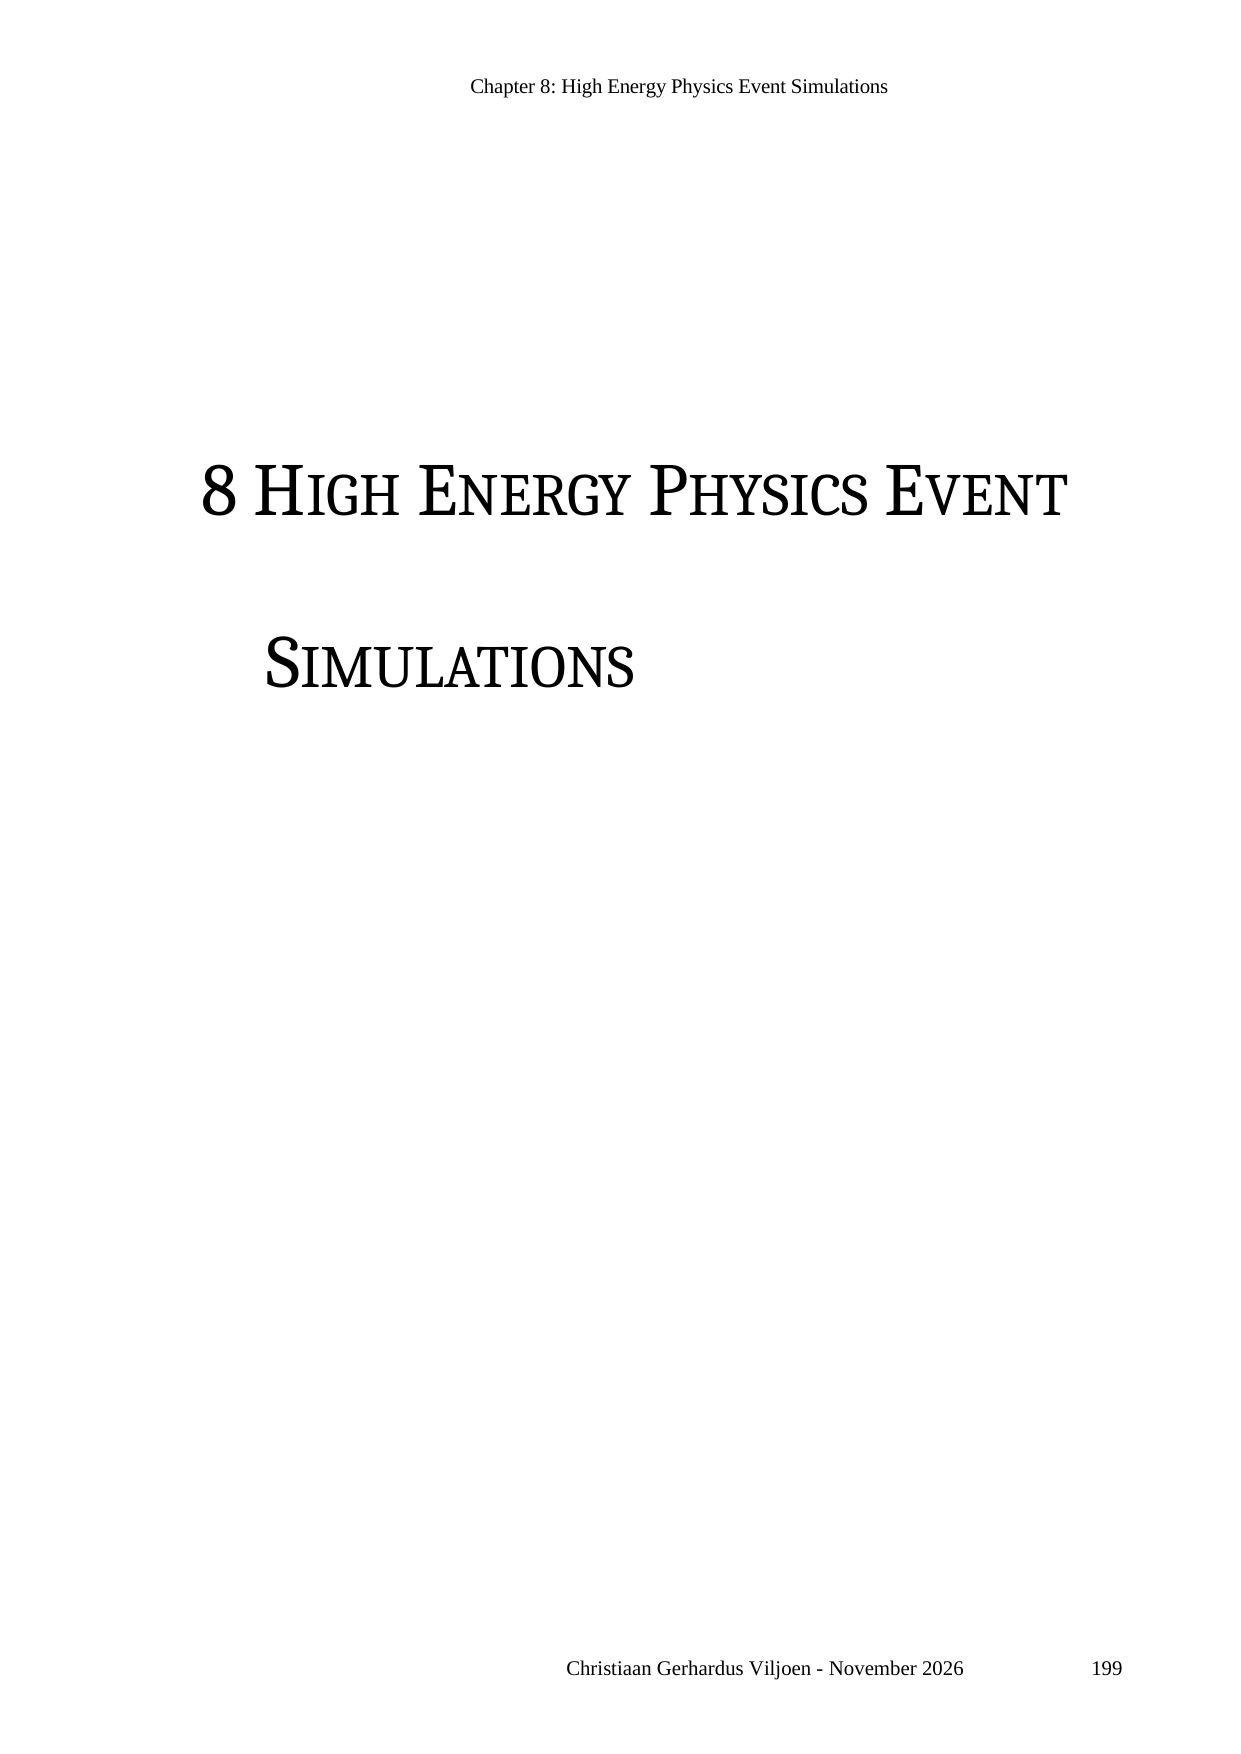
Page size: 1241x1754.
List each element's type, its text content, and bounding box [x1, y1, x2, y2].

subtitle High Energy Physics Event Simulations [201, 448, 1122, 707]
